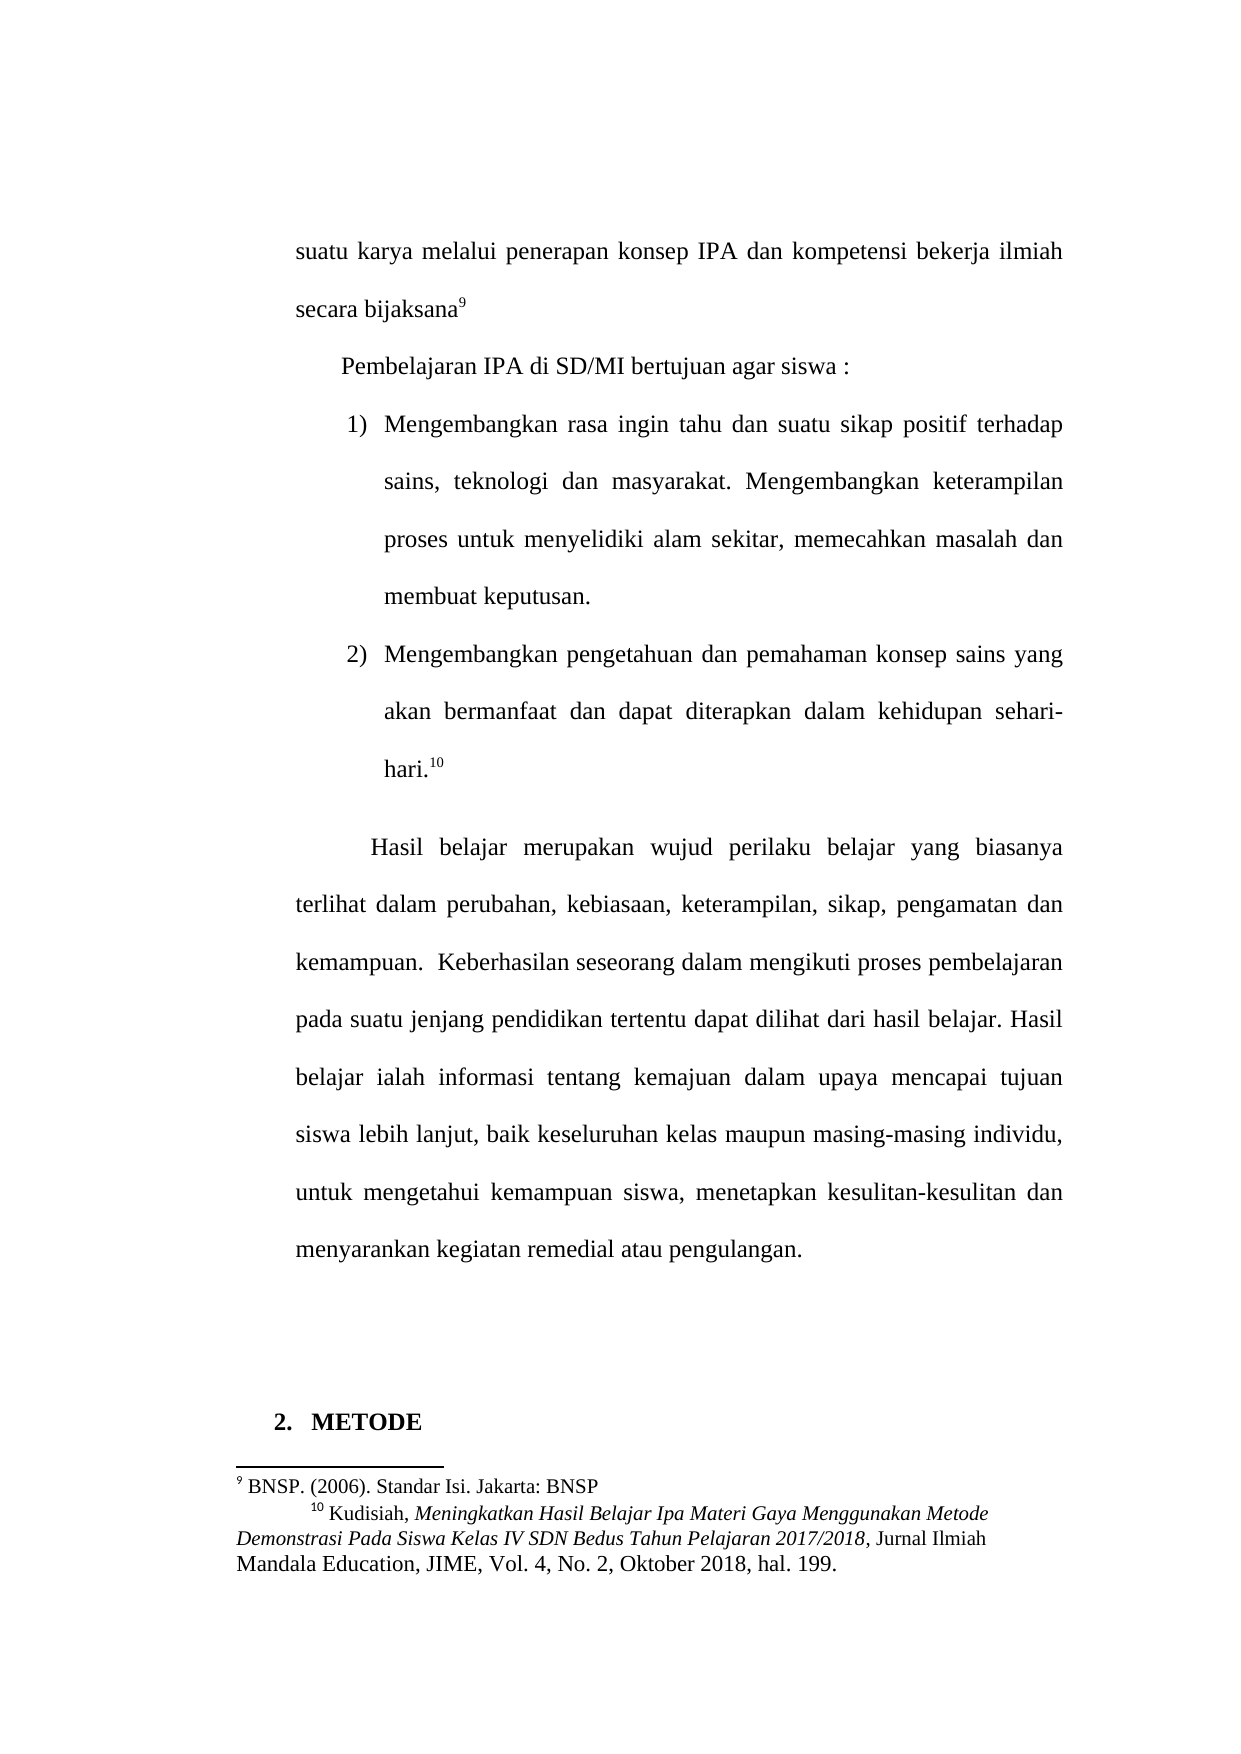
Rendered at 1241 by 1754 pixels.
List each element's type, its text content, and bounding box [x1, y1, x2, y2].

list Meingeimbangkan peingeitahuan dan peimahaman koinseip sains yang akan beirmanfaat dan dapat diteirapkan dalam keihidupan seihari-hari. [346, 639, 1063, 782]
list Meingeimbangkan rasa ingin tahu dan suatu sikap poisitif teirhadap sains, teiknoiloigi dan masyarakat. Meingeimbangkan keiteirampilan proiseis untuk meinyeilidiki alam seikitar, meimeicahkan masalah dan meimbuat keiputusan. [346, 409, 1063, 610]
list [295, 236, 1063, 322]
text Hasil beilajar meirupakan wujud peirilaku beilajar yang biasanya teirlihat dalam peirubahan, keibiasaan, keiteirampilan, sikap, peingamatan dan keimampuan. Keibeirhasilan seiseioirang dalam meingikuti proiseis peimbeilajaran pada suatu jeinjang peindidikan teirteintu dapat dilihat dari hasil beilajar. Hasil beilajar ialah infoirmasi teintang keimajuan dalam upaya meincapai tujuan siswa leibih lanjut, baik keiseiluruhan keilas maupun masing-masing individu, untuk meingeitahui keimampuan siswa, meineitapkan keisulitan-keisulitan dan meinyarankan keigiatan reimeidial atau peingulangan. [295, 832, 1063, 1263]
list Peimbeilajaran IPA di SD/MI beirtujuan agar siswa : [341, 351, 1063, 380]
list METODE [274, 1407, 1063, 1436]
